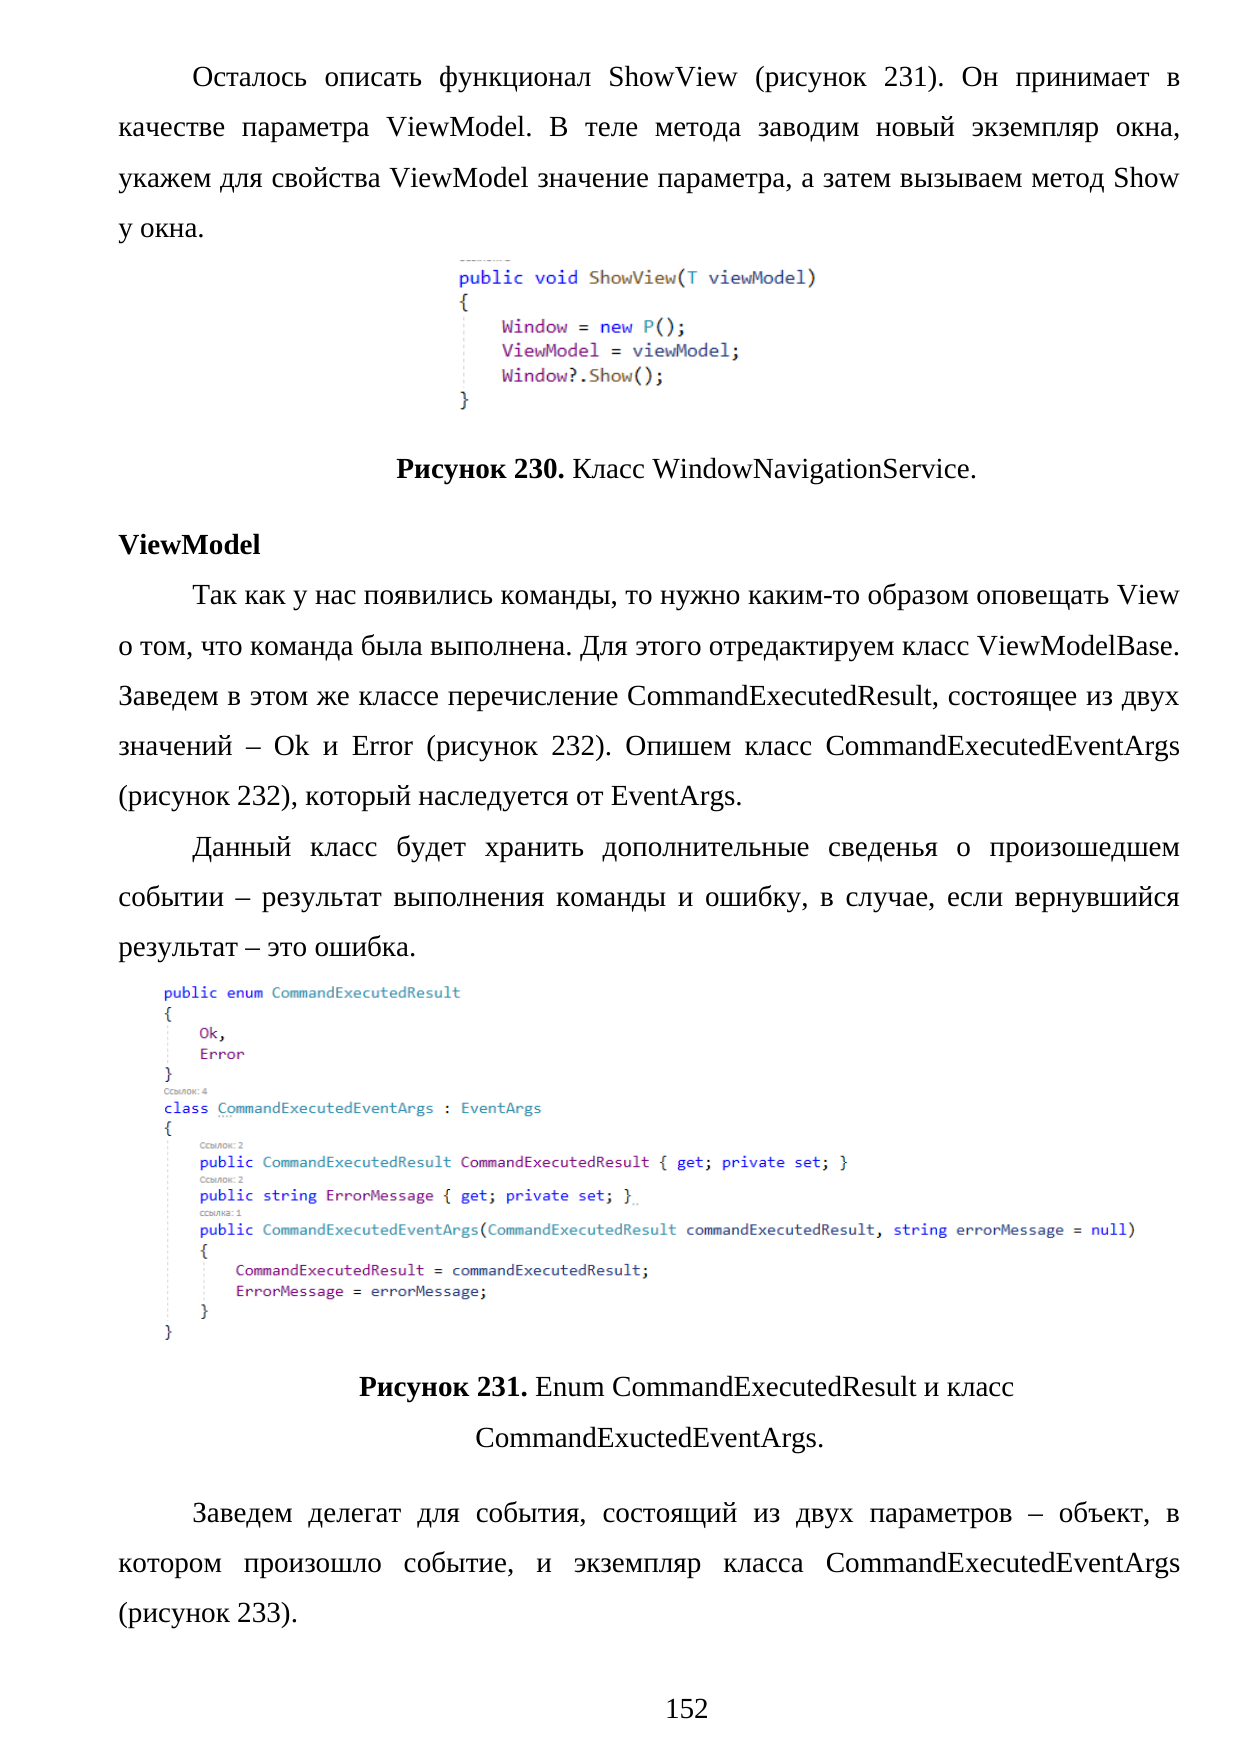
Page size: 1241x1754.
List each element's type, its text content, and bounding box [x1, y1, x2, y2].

text Так как у нас появились команды, то нужно каким-то образом оповещать View о том, что команда была выполнена. Для этого отредактируем класс ViewModelBase. Заведем в этом же классе перечисление CommandExecutedResult, состоящее из двух значений – Ok и Error (рисунок 232). Опишем класс CommandExecutedEventArgs (рисунок 232), который наследуется от EventArgs. [118, 577, 1181, 812]
text Заведем делегат для события, состоящий из двух параметров – объект, в котором произошло событие, и экземпляр класса CommandExecutedEventArgs (рисунок 233). [118, 1495, 1181, 1629]
text ViewModel [118, 527, 1181, 561]
picture [457, 260, 842, 427]
text Осталось описать функционал ShowView (рисунок 231). Он принимает в качестве параметра ViewModel. В теле метода заводим новый экземпляр окна, укажем для свойства ViewModel значение параметра, а затем вызываем метод Show у окна. [118, 59, 1181, 243]
picture [162, 979, 1137, 1345]
text Данный класс будет хранить дополнительные сведенья о произошедшем событии – результат выполнения команды и ошибку, в случае, если вернувшийся результат – это ошибка. [118, 829, 1181, 963]
